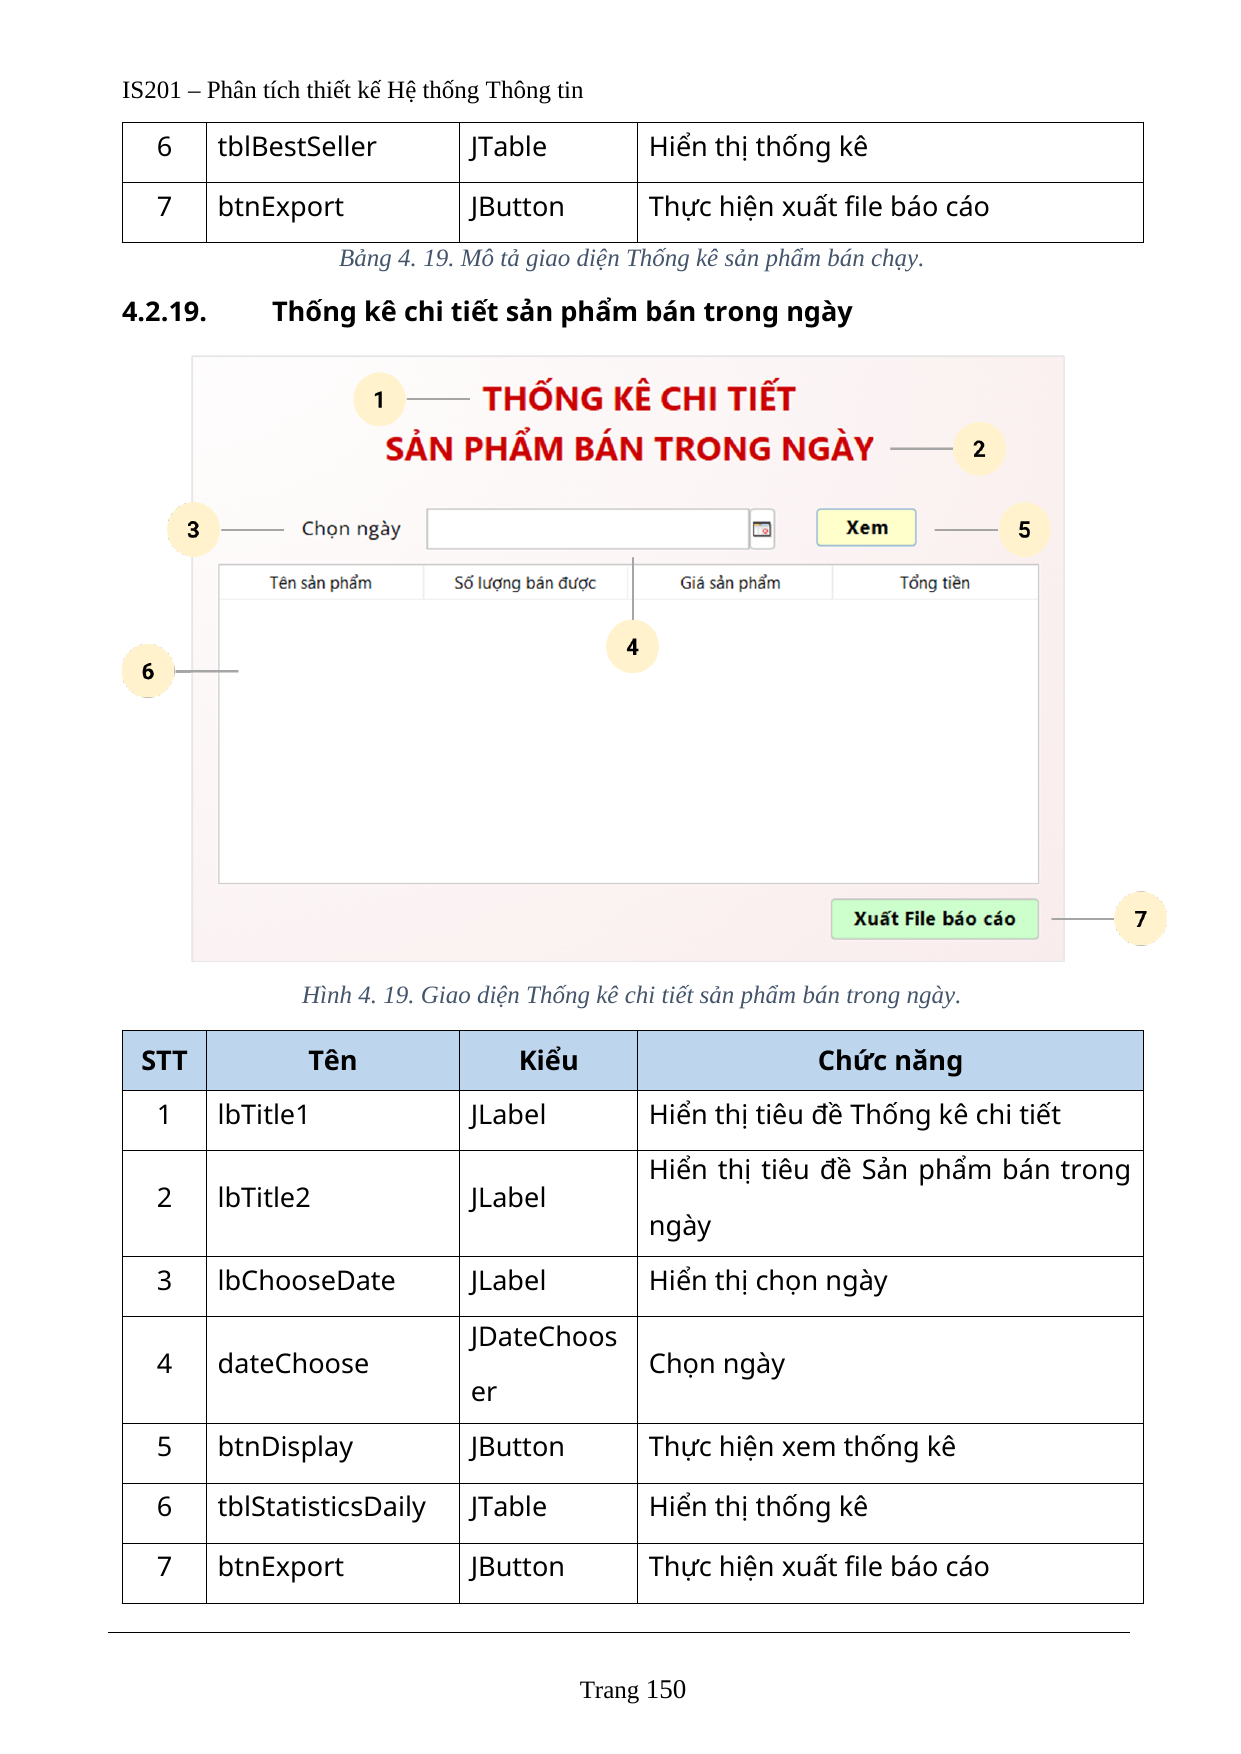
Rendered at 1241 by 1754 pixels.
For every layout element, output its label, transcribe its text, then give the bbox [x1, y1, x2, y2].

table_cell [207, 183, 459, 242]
text Bảng 4. 19. Mô tả giao diện Thống kê sản phẩm bán chạy. [122, 243, 1144, 272]
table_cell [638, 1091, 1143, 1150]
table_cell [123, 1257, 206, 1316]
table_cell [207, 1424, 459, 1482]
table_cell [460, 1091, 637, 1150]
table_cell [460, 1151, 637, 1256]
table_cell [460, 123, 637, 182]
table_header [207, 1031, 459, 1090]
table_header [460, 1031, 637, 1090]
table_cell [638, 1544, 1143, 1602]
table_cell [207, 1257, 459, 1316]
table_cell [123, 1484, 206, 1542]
picture [121, 355, 1167, 962]
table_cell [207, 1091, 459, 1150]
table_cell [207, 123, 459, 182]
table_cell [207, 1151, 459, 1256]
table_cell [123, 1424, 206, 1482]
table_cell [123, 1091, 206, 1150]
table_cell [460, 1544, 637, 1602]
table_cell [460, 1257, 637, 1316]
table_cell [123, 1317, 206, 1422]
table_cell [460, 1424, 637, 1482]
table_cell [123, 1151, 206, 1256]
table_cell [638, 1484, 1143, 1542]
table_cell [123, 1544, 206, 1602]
text Hình 4. 19. Giao diện Thống kê chi tiết sản phẩm bán trong ngày. [122, 980, 1144, 1009]
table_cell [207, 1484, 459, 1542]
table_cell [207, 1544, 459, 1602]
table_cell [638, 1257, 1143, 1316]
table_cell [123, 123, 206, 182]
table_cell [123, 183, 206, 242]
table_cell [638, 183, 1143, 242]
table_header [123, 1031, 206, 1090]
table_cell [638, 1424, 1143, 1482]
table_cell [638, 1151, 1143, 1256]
list Thống kê chi tiết sản phẩm bán trong ngày [122, 292, 1144, 329]
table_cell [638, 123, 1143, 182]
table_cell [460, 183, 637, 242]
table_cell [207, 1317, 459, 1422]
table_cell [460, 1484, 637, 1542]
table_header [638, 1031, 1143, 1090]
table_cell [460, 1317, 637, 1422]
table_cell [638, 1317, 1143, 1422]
